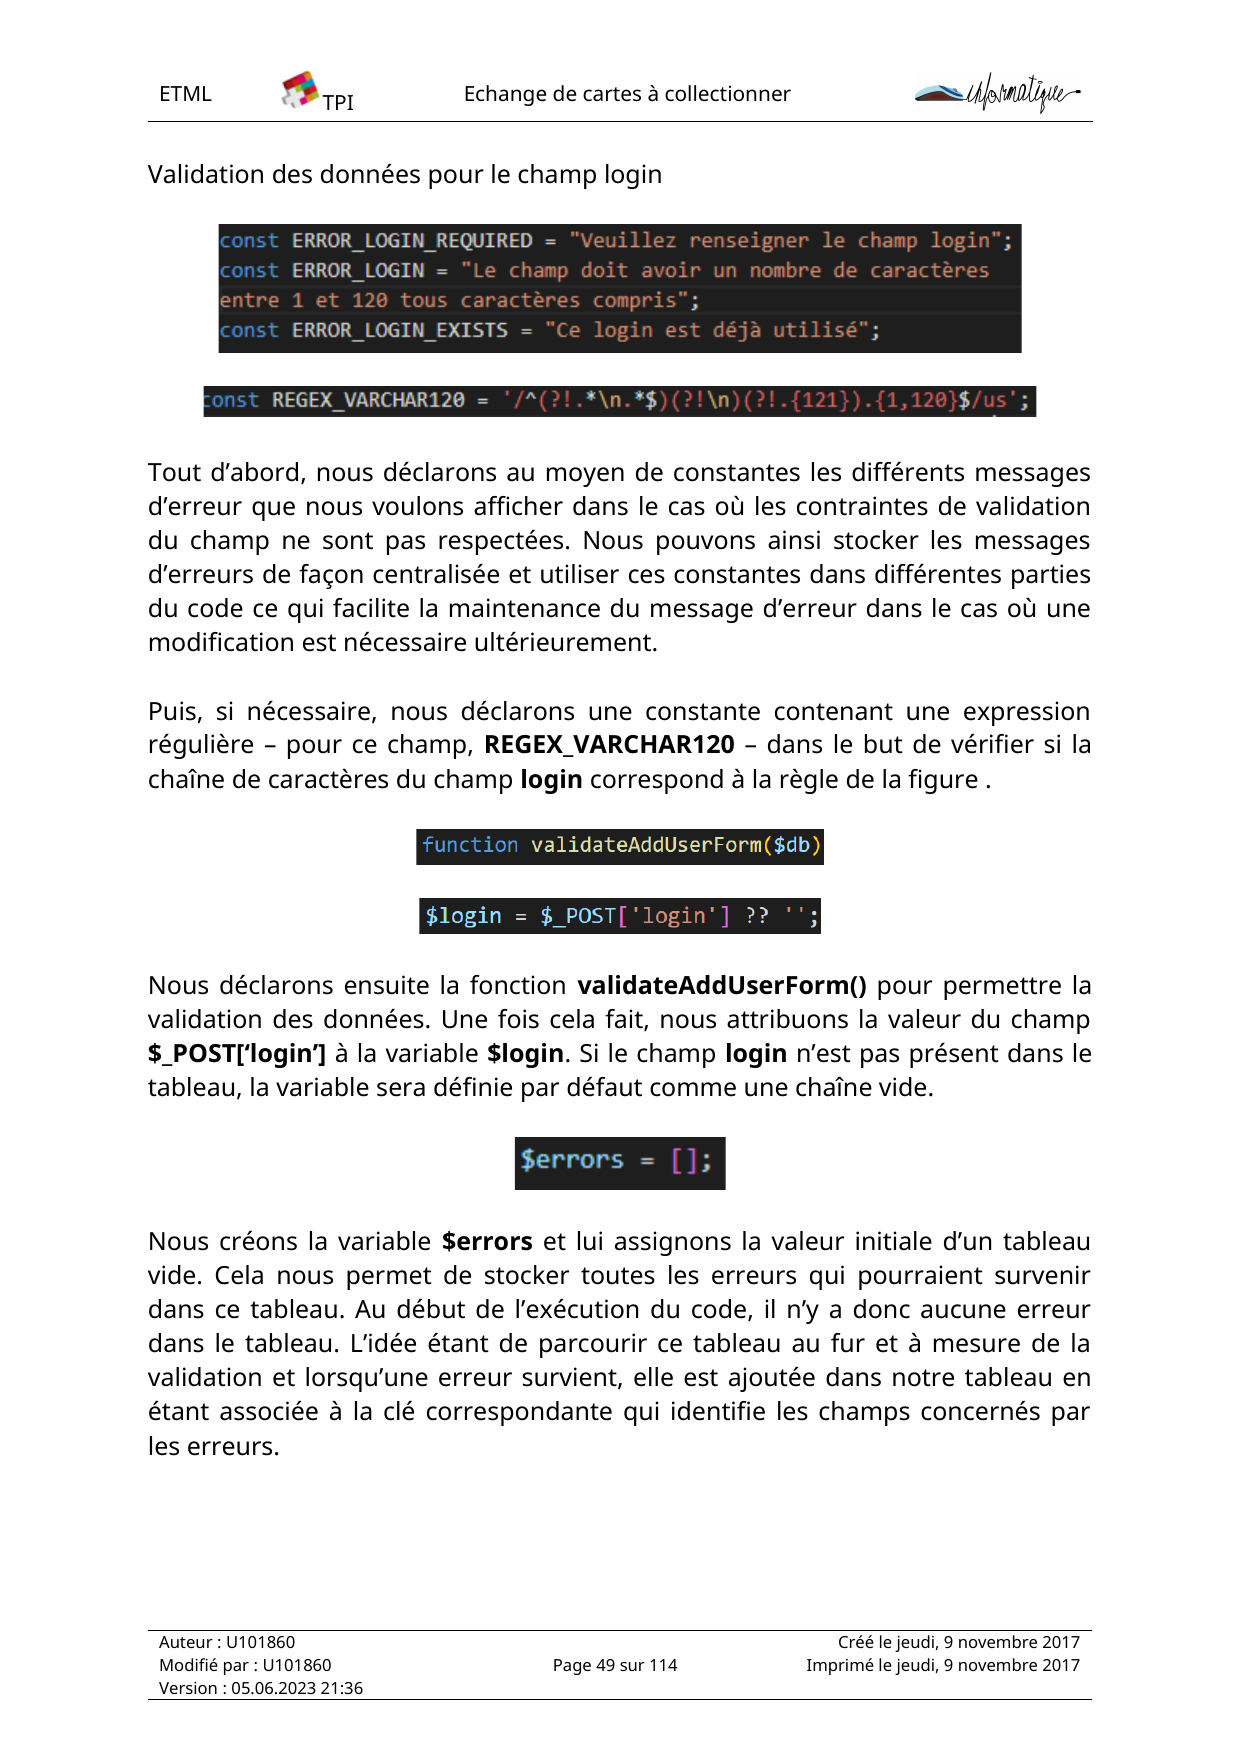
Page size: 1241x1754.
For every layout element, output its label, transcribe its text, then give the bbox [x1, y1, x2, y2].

text Tout d’abord, nous déclarons au moyen de constantes les différents messages d’erreur que nous voulons afficher dans le cas où les contraintes de validation du champ ne sont pas respectées. Nous pouvons ainsi stocker les messages d’erreurs de façon centralisée et utiliser ces constantes dans différentes parties du code ce qui facilite la maintenance du message d’erreur dans le cas où une modification est nécessaire ultérieurement. [148, 455, 1092, 659]
text Nous déclarons ensuite la fonction validateAddUserForm() pour permettre la validation des données. Une fois cela fait, nous attribuons la valeur du champ $_POST[‘login’] à la variable $login. Si le champ login n’est pas présent dans le tableau, la variable sera définie par défaut comme une chaîne vide. [148, 968, 1092, 1104]
picture [203, 386, 1037, 417]
picture [276, 69, 323, 111]
text Puis, si nécessaire, nous déclarons une constante contenant une expression régulière – pour ce champ, REGEX_VARCHAR120 – dans le but de vérifier si la chaîne de caractères du champ login correspond à la règle de la figure . [148, 693, 1092, 795]
picture [218, 224, 1022, 353]
picture [419, 898, 821, 934]
text Validation des données pour le champ login [148, 156, 1092, 190]
picture [416, 829, 824, 865]
picture [514, 1137, 726, 1190]
text Nous créons la variable $errors et lui assignons la valeur initiale d’un tableau vide. Cela nous permet de stocker toutes les erreurs qui pourraient survenir dans ce tableau. Au début de l’exécution du code, il n’y a donc aucune erreur dans le tableau. L’idée étant de parcourir ce tableau au fur et à mesure de la validation et lorsqu’une erreur survient, elle est ajoutée dans notre tableau en étant associée à la clé correspondante qui identifie les champs concernés par les erreurs. [148, 1224, 1092, 1462]
